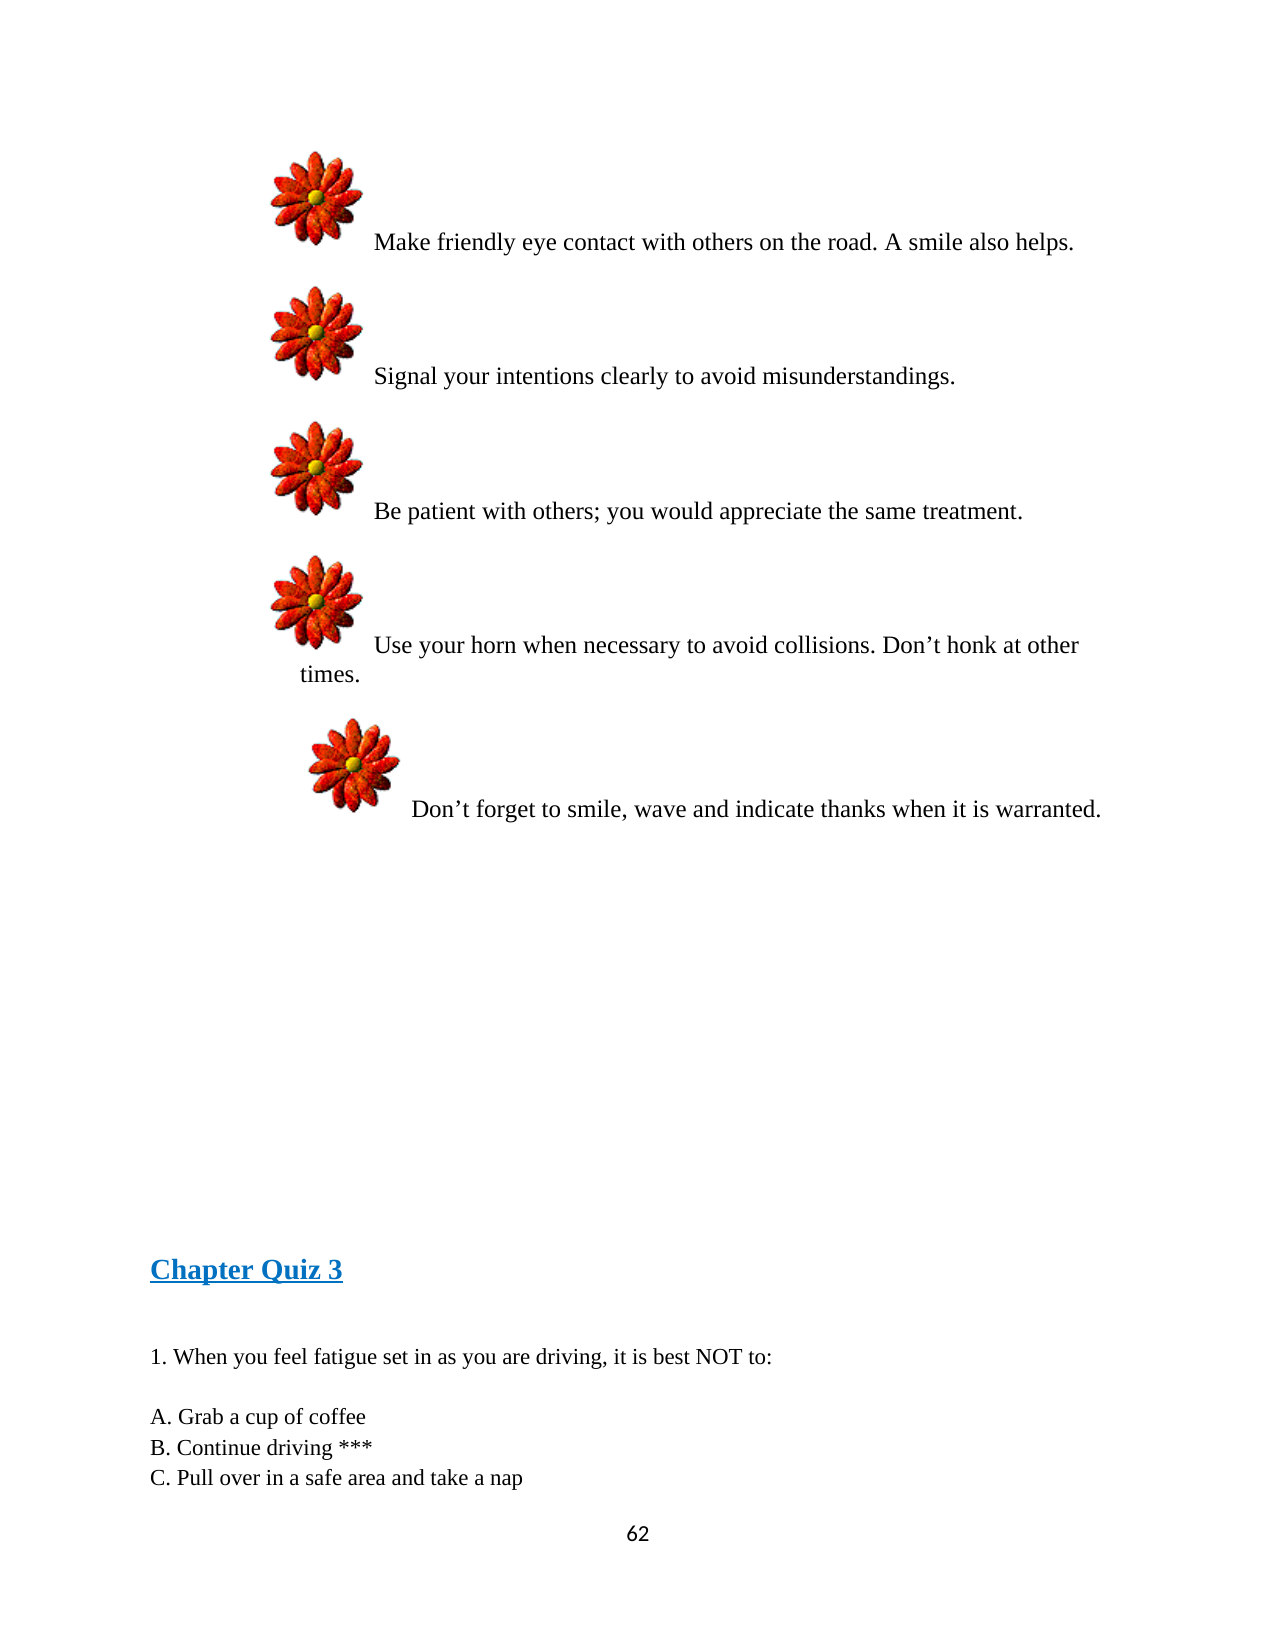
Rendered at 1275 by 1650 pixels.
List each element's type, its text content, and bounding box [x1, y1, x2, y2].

text Be patient with others; you would appreciate the same treatment. [262, 419, 1125, 524]
picture [262, 419, 374, 520]
text Signal your intentions clearly to avoid misunderstandings. [262, 284, 1125, 390]
text Make friendly eye contact with others on the road. A smile also helps. [262, 150, 1125, 255]
picture [262, 150, 374, 250]
text A. Grab a cup of coffee [150, 1403, 1125, 1430]
picture [262, 284, 374, 385]
picture [300, 717, 411, 817]
text C. Pull over in a safe area and take a nap [150, 1464, 1125, 1490]
text Don’t forget to smile, wave and indicate thanks when it is warranted. [225, 717, 1125, 822]
text Use your horn when necessary to avoid collisions. Don’t honk at other times. [262, 554, 1125, 688]
text B. Continue driving *** [150, 1433, 1125, 1460]
text 1. When you feel fatigue set in as you are driving, it is best NOT to: [150, 1343, 1125, 1369]
picture [262, 553, 374, 654]
text Chapter Quiz 3 [150, 1252, 1125, 1318]
